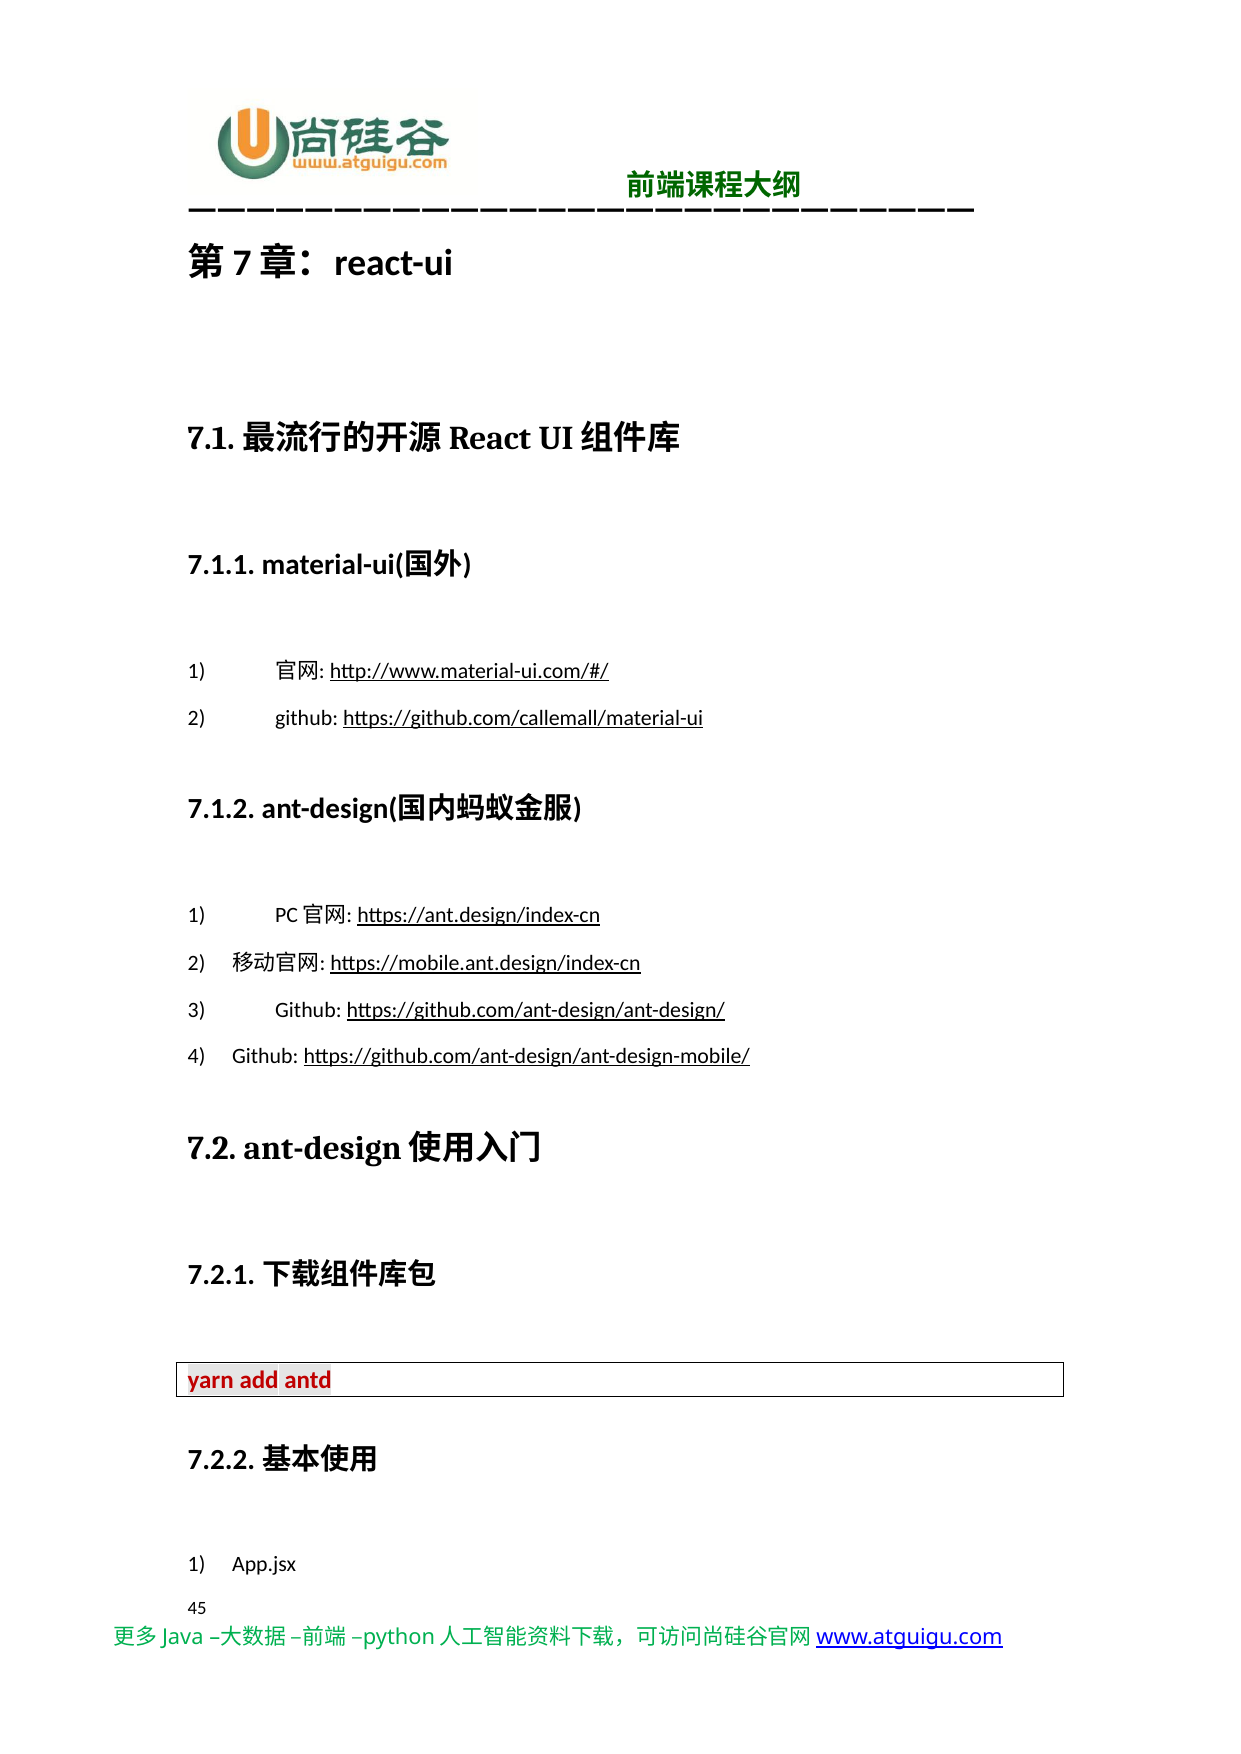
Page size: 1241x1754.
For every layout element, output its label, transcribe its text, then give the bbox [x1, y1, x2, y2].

subtitle 7.2. ant-design使用入门 [187, 1112, 1053, 1177]
subtitle 7.2.2. 基本使用 [187, 1424, 1053, 1489]
list Github: https://github.com/ant-design/ant-design/ [187, 993, 1053, 1026]
list App.jsx [187, 1547, 1053, 1579]
subtitle 7.1. 最流行的开源React UI组件库 [187, 402, 1053, 467]
subtitle 7.1.2. ant-design(国内蚂蚁金服) [187, 774, 1053, 839]
picture [187, 88, 479, 195]
list Github: https://github.com/ant-design/ant-design-mobile/ [187, 1039, 1053, 1072]
list 官网: http://www.material-ui.com/#/ [187, 652, 1053, 685]
list PC官网: https://ant.design/index-cn [187, 897, 1053, 929]
table_header yarn add antd [177, 1363, 1063, 1396]
list github: https://github.com/callemall/material-ui [187, 701, 1053, 733]
subtitle 第7章：react-ui [187, 227, 1053, 292]
subtitle 7.1.1. material-ui(国外) [187, 529, 1053, 594]
list 移动官网: https://mobile.ant.design/index-cn [187, 945, 1053, 977]
subtitle 7.2.1. 下载组件库包 [187, 1239, 1053, 1304]
